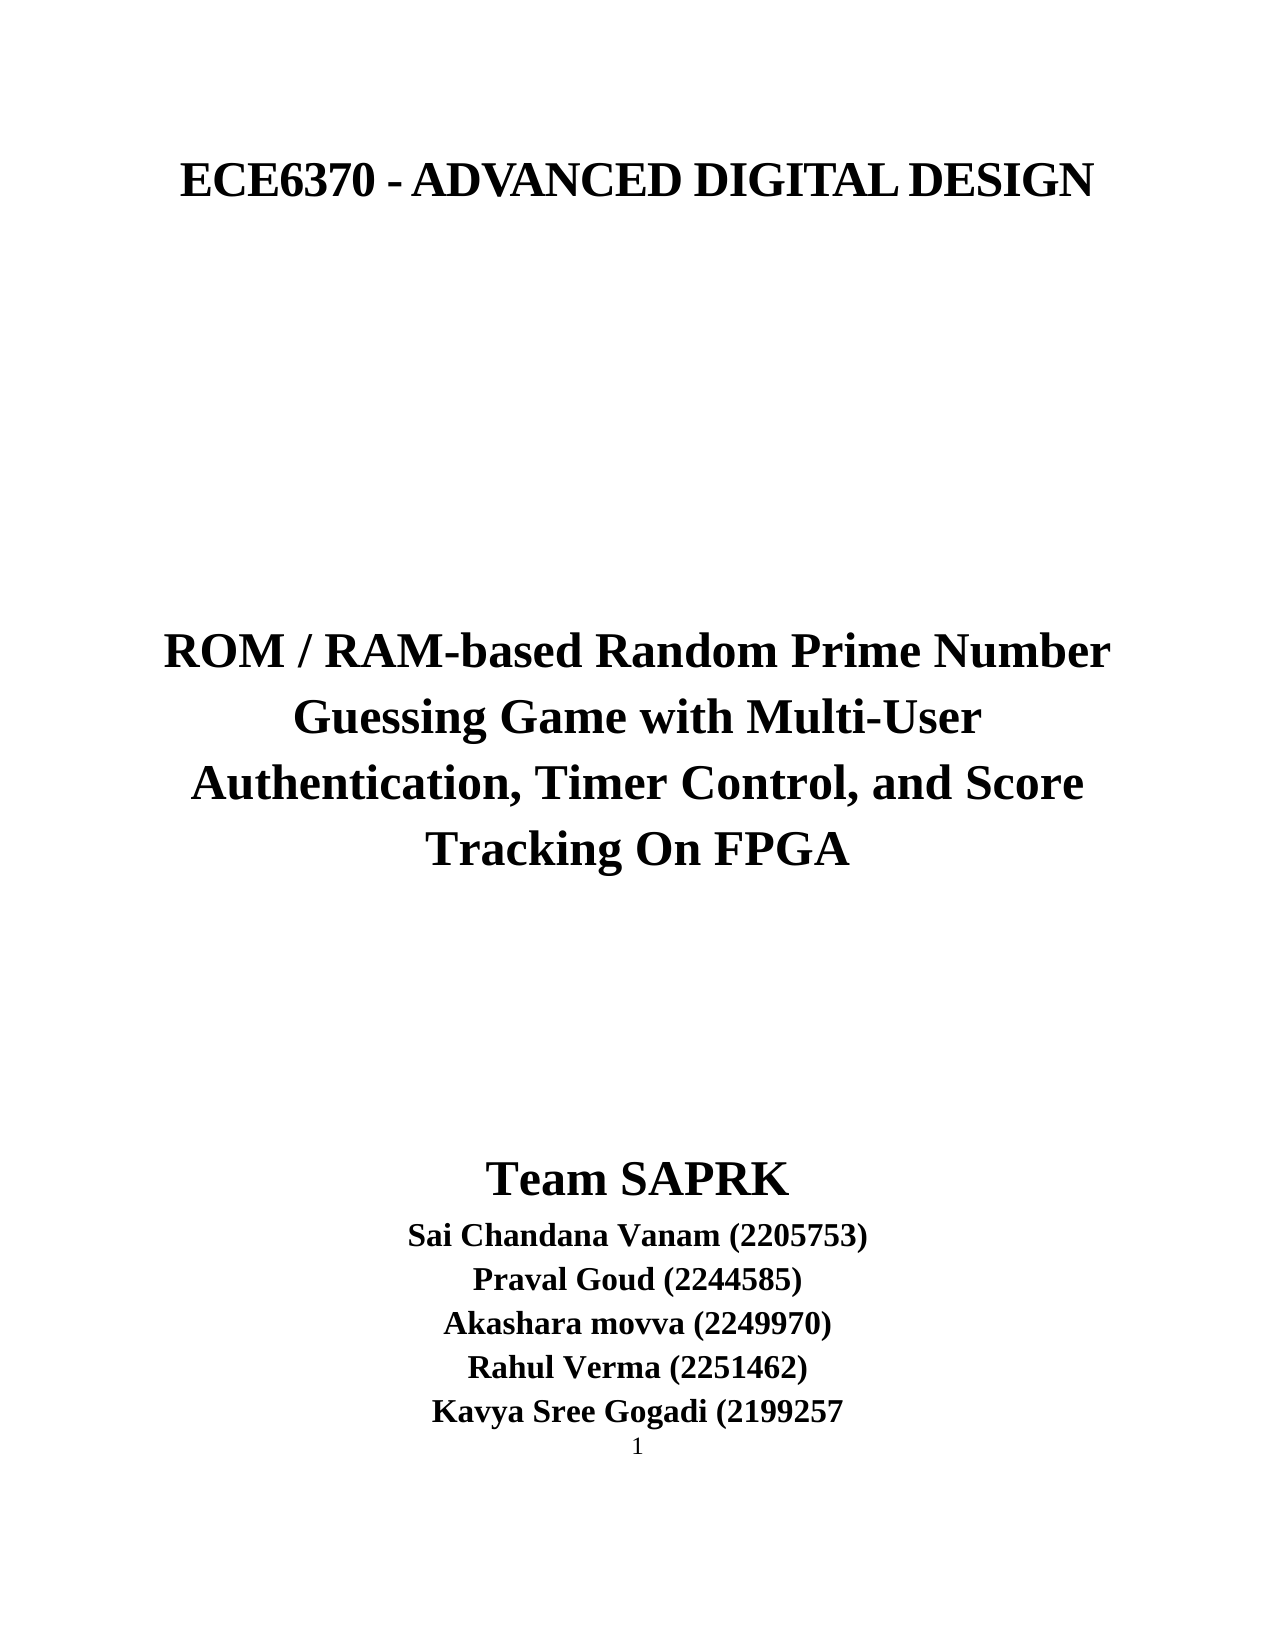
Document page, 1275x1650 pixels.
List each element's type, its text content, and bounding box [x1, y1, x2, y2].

text Team SAPRK [150, 1149, 1125, 1206]
text ROM / RAM-based Random Prime Number Guessing Game with Multi-User Authentication, Timer Control, and Score Tracking On FPGA [150, 621, 1125, 876]
text Rahul Verma (2251462) [150, 1347, 1125, 1386]
title ECE6370 - ADVANCED DIGITAL DESIGN [150, 150, 1125, 207]
text Akashara movva (2249970) [150, 1303, 1125, 1341]
text Sai Chandana Vanam (2205753) [150, 1215, 1125, 1253]
text Praval Goud (2244585) [150, 1259, 1125, 1297]
text Kavya Sree Gogadi (2199257 [150, 1391, 1125, 1429]
